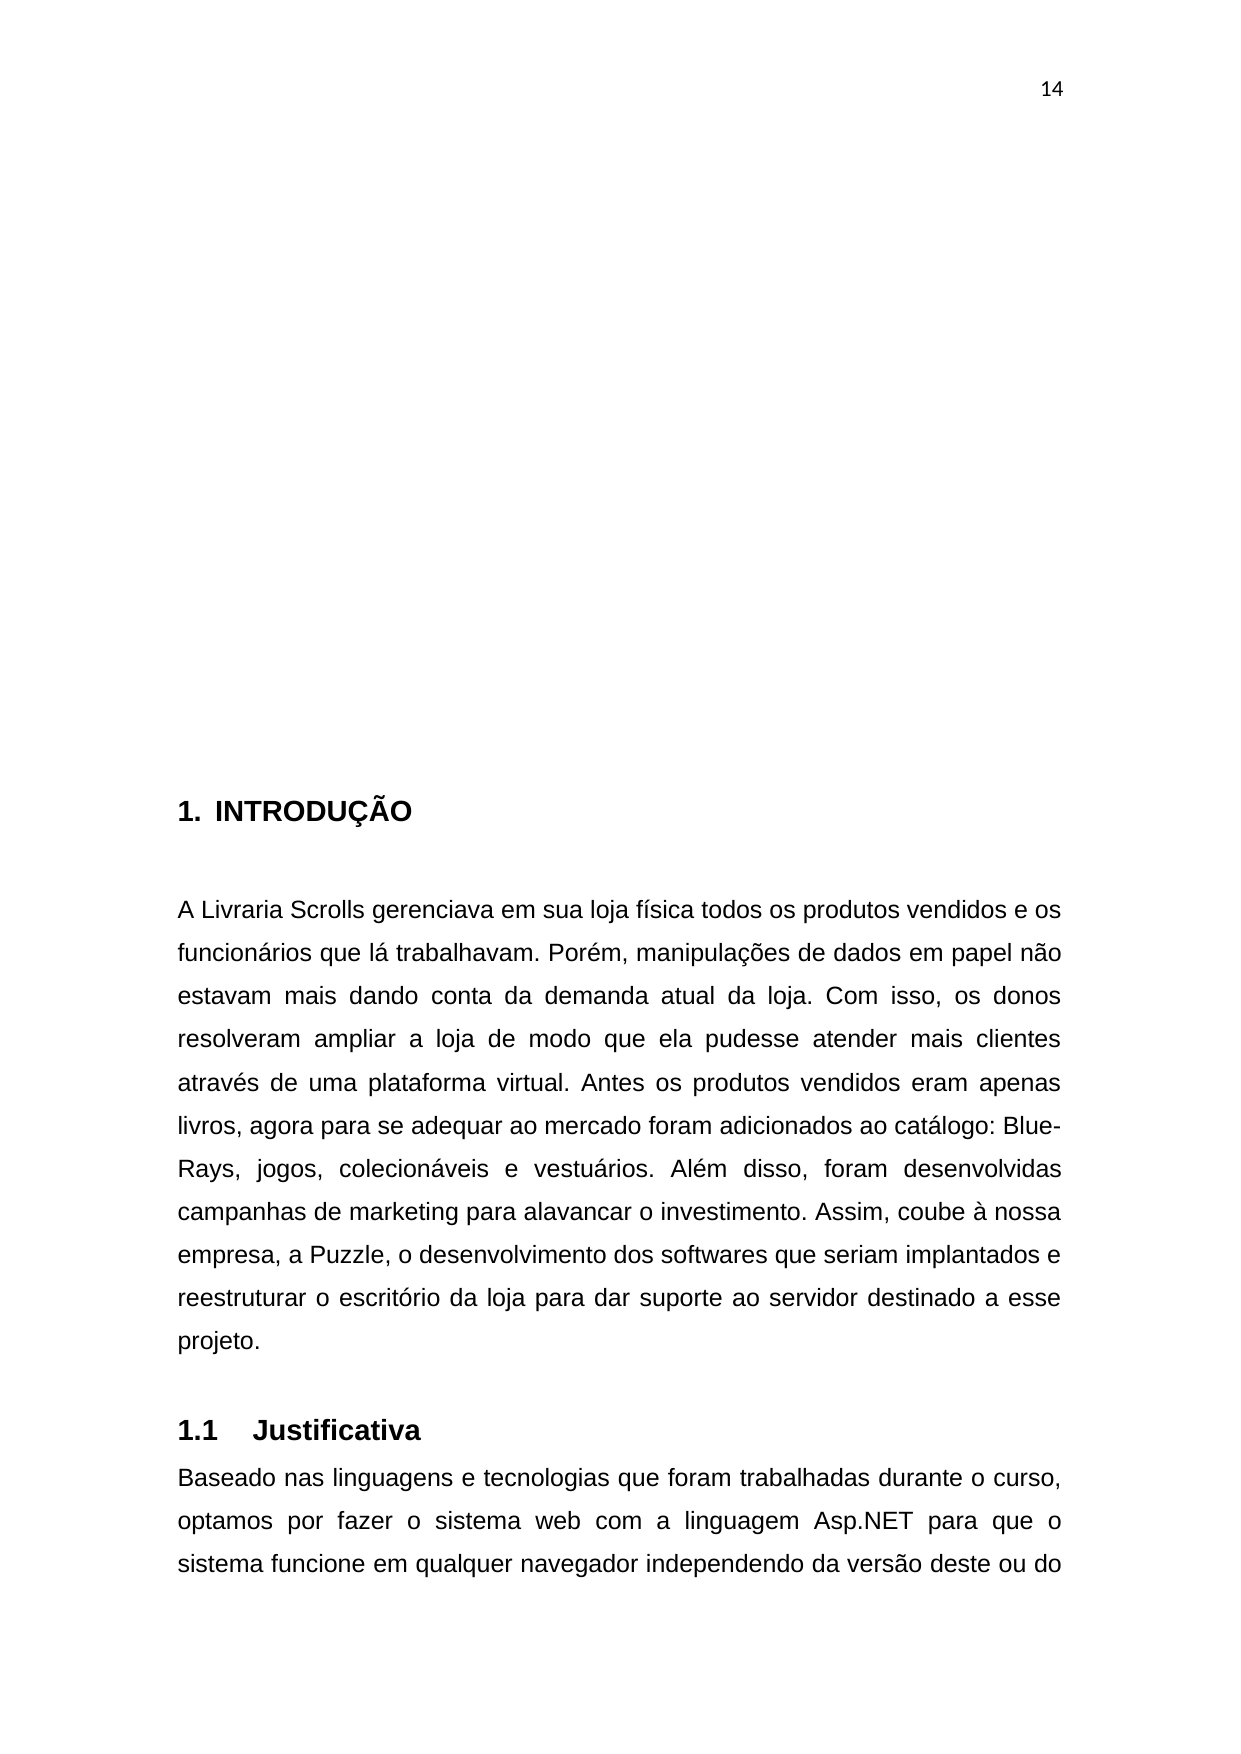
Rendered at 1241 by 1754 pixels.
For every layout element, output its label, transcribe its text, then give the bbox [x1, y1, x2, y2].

list INTRODUÇÃO [177, 794, 1063, 828]
text A Livraria Scrolls gerenciava em sua loja física todos os produtos vendidos e os funcionários que lá trabalhavam. Porém, manipulações de dados em papel não estavam mais dando conta da demanda atual da loja. Com isso, os donos resolveram ampliar a loja de modo que ela pudesse atender mais clientes através de uma plataforma virtual. Antes os produtos vendidos eram apenas livros, agora para se adequar ao mercado foram adicionados ao catálogo: Blue- Rays, jogos, colecionáveis e vestuários. Além disso, foram desenvolvidas campanhas de marketing para alavancar o investimento. Assim, coube à nossa empresa, a Puzzle, o desenvolvimento dos softwares que seriam implantados e reestruturar o escritório da loja para dar suporte ao servidor destinado a esse projeto. [177, 895, 1063, 1355]
list Justificativa [177, 1413, 1063, 1446]
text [177, 1463, 1063, 1578]
